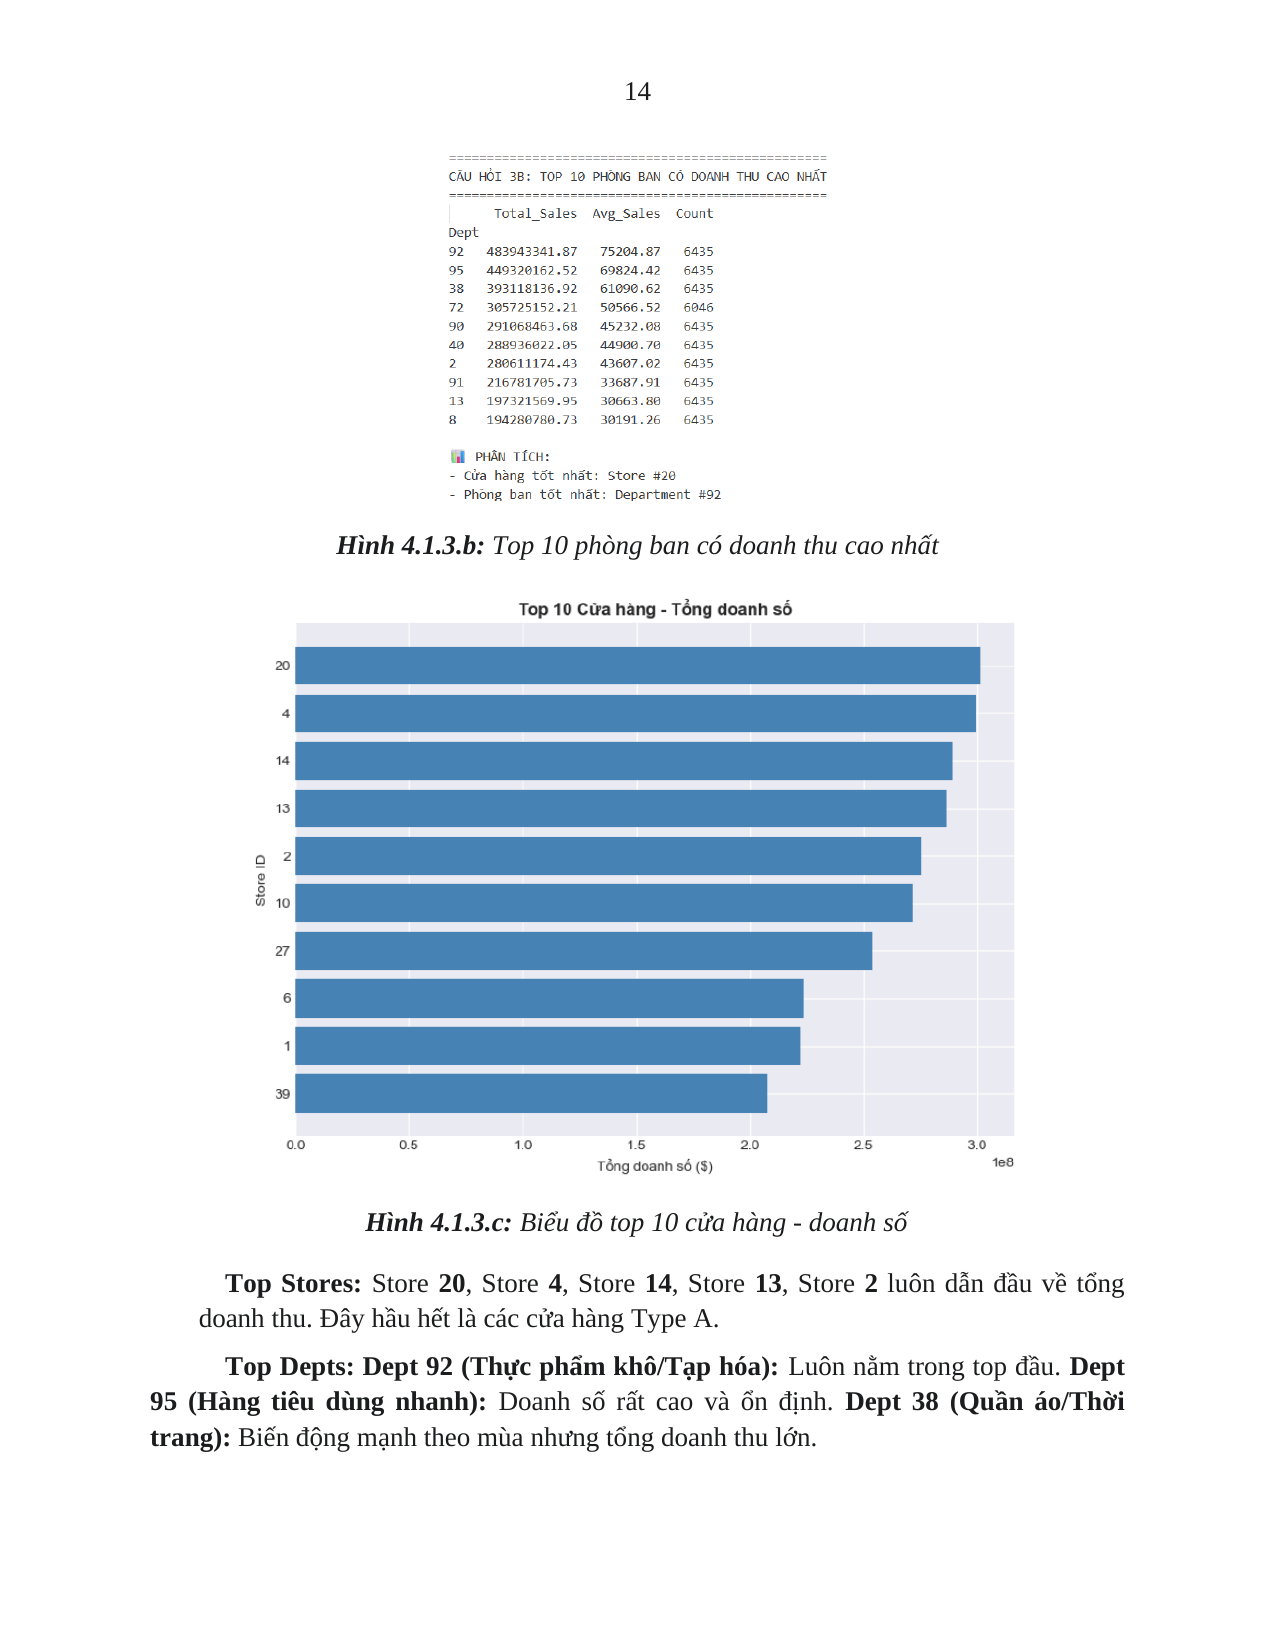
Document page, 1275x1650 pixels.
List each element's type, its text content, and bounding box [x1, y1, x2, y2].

text Top Depts: Dept 92 (Thực phẩm khô/Tạp hóa): Luôn nằm trong top đầu. Dept 95 (Hàng tiêu dùng nhanh): Doanh số rất cao và ổn định. Dept 38 (Quần áo/Thời trang): Biến động mạnh theo mùa nhưng tổng doanh thu lớn. [150, 1350, 1125, 1452]
text Hình 4.1.3.b: Top 10 phòng ban có doanh thu cao nhất [150, 529, 1125, 561]
picture [446, 150, 829, 501]
text Top Stores: Store 20, Store 4, Store 14, Store 13, Store 2 luôn dẫn đầu về tổng doanh thu. Đây hầu hết là các cửa hàng Type A. [198, 1267, 1125, 1333]
text Hình 4.1.3.c: Biểu đồ top 10 cửa hàng - doanh số [150, 1206, 1125, 1237]
picture [246, 590, 1029, 1177]
